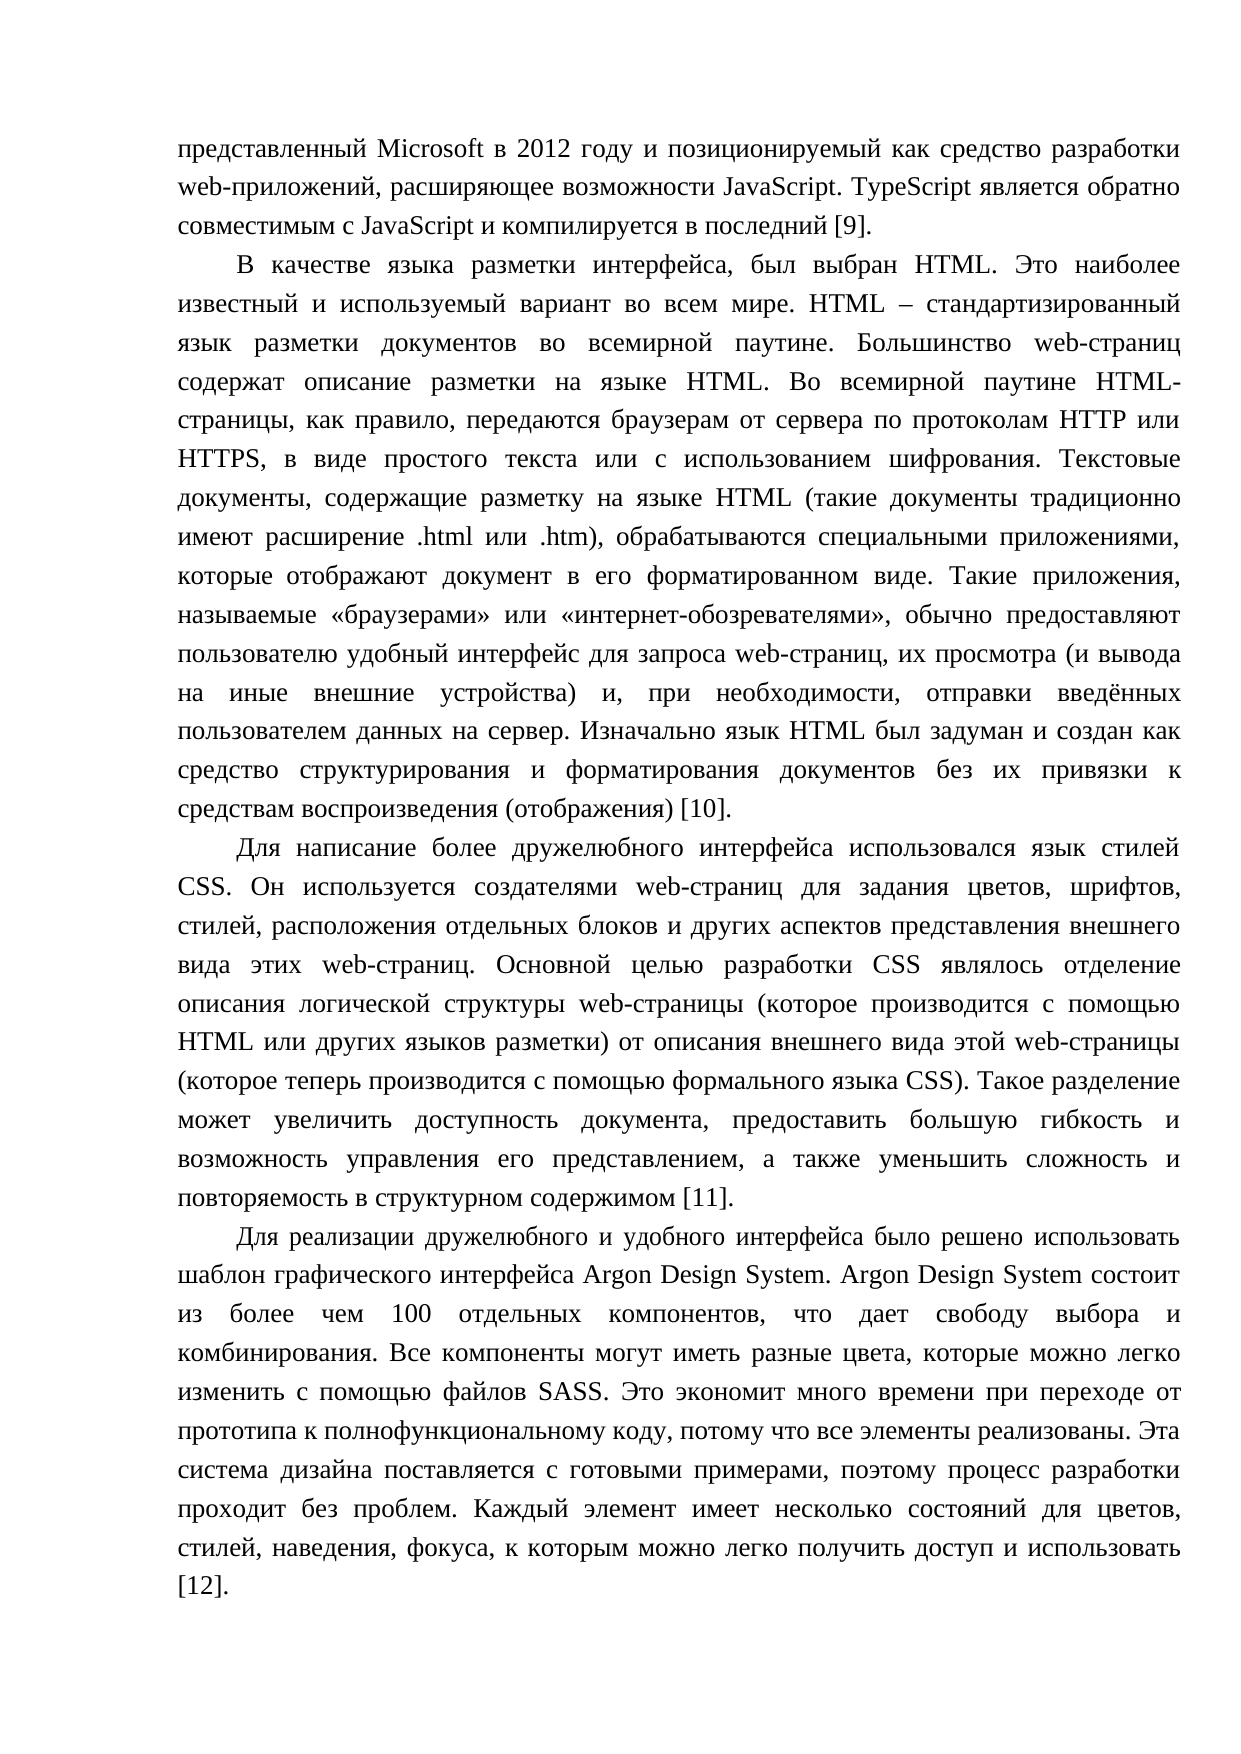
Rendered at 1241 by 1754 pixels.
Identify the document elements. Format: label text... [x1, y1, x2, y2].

text В качестве языка разметки интерфейса, был выбран HTML. Это наиболее известный и используемый вариант во всем мире. HTML – стандартизированный язык разметки документов во всемирной паутине. Большинство web-страниц содержат описание разметки на языке HTML. Во всемирной паутине HTML-страницы, как правило, передаются браузерам от сервера по протоколам HTTP или HTTPS, в виде простого текста или с использованием шифрования. Текстовые документы, содержащие разметку на языке HTML (такие документы традиционно имеют расширение .html или .htm), обрабатываются специальными приложениями, которые отображают документ в его форматированном виде. Такие приложения, называемые «браузерами» или «интернет-обозревателями», обычно предоставляют пользователю удобный интерфейс для запроса web-страниц, их просмотра (и вывода на иные внешние устройства) и, при необходимости, отправки введённых пользователем данных на сервер. Изначально язык HTML был задуман и создан как средство структурирования и форматирования документов без их привязки к средствам воспроизведения (отображения) [10]. [177, 248, 1181, 823]
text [177, 132, 1181, 241]
text Для реализации дружелюбного и удобного интерфейса было решено использовать шаблон графического интерфейса Argon Design System. Argon Design System состоит из более чем 100 отдельных компонентов, что дает свободу выбора и комбинирования. Все компоненты могут иметь разные цвета, которые можно легко изменить с помощью файлов SASS. Это экономит много времени при переходе от прототипа к полнофункциональному коду, потому что все элементы реализованы. Эта система дизайна поставляется с готовыми примерами, поэтому процесс разработки проходит без проблем. Каждый элемент имеет несколько состояний для цветов, стилей, наведения, фокуса, к которым можно легко получить доступ и использовать [12]. [177, 1220, 1181, 1601]
text Для написание более дружелюбного интерфейса использовался язык стилей CSS. Он используется создателями web-страниц для задания цветов, шрифтов, стилей, расположения отдельных блоков и других аспектов представления внешнего вида этих web-страниц. Основной целью разработки CSS являлось отделение описания логической структуры web-страницы (которое производится с помощью HTML или других языков разметки) от описания внешнего вида этой web-страницы (которое теперь производится с помощью формального языка CSS). Такое разделение может увеличить доступность документа, предоставить большую гибкость и возможность управления его представлением, а также уменьшить сложность и повторяемость в структурном содержимом [11]. [177, 831, 1181, 1212]
